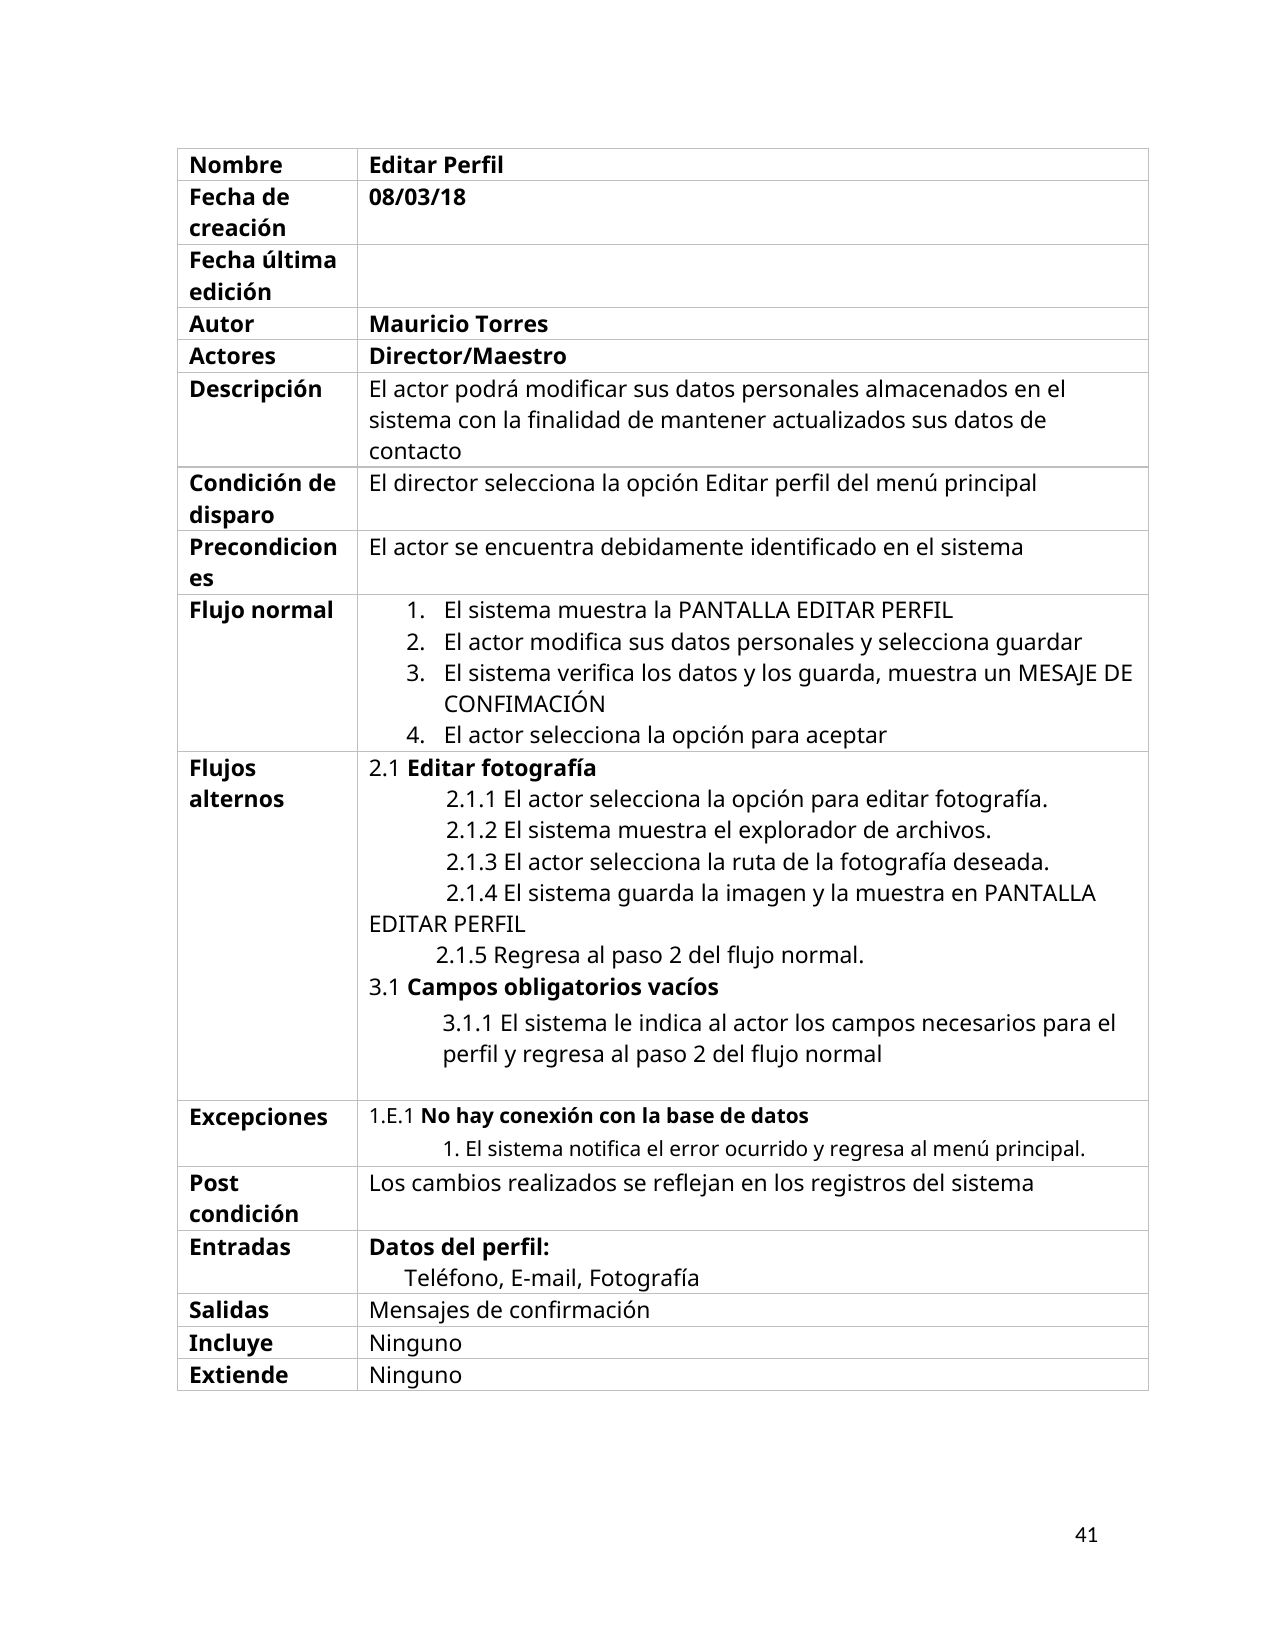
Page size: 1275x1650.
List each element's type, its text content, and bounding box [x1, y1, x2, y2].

table_cell 2.1 Editar fotografía 2.1.1 El actor selecciona la opción para editar fotografía. 2.1.2 El sistema muestra el explorador de archivos. 2.1.3 El actor selecciona la ruta de la fotografía deseada. 2.1.4 El sistema guarda la imagen y la muestra en PANTALLA EDITAR PERFIL 2.1.5 Regresa al paso 2 del flujo normal. 3.1 Campos obligatorios vacíos 3.1.1 El sistema le indica al actor los campos necesarios para el perfil y regresa al paso 2 del flujo normal [358, 752, 1148, 1100]
table_cell Flujos alternos [178, 752, 357, 1100]
table_cell Datos del perfil: Teléfono, E-mail, Fotografía [358, 1231, 1148, 1293]
table_cell Editar Perfil [358, 149, 1148, 180]
table_cell El actor podrá modificar sus datos personales almacenados en el sistema con la finalidad de mantener actualizados sus datos de contacto [358, 373, 1148, 466]
table_cell Condición de disparo [178, 468, 357, 530]
table_cell Post condición [178, 1167, 357, 1230]
table_cell 08/03/18 [358, 181, 1148, 243]
table_cell Actores [178, 340, 357, 372]
table_cell El actor se encuentra debidamente identificado en el sistema [358, 531, 1148, 593]
table_cell Extiende [178, 1359, 357, 1390]
table_cell Fecha de creación [178, 181, 357, 243]
table_cell Mauricio Torres [358, 308, 1148, 339]
table_cell Fecha última edición [178, 245, 357, 307]
table_cell Autor [178, 308, 357, 339]
table_cell Descripción [178, 373, 357, 466]
table_cell Incluye [178, 1327, 357, 1358]
table_cell Excepciones [178, 1101, 357, 1166]
table_cell El director selecciona la opción Editar perfil del menú principal [358, 468, 1148, 530]
table_cell [358, 245, 1148, 307]
table_cell El sistema muestra la PANTALLA EDITAR PERFIL El actor modifica sus datos personales y selecciona guardar El sistema verifica los datos y los guarda, muestra un MESAJE DE CONFIMACIÓN El actor selecciona la opción para aceptar [358, 595, 1148, 751]
table_cell Salidas [178, 1294, 357, 1326]
table_cell Nombre [178, 149, 357, 180]
table_cell 1.E.1 No hay conexión con la base de datos 1. El sistema notifica el error ocurrido y regresa al menú principal. [358, 1101, 1148, 1166]
table_cell Entradas [178, 1231, 357, 1293]
table_cell Ninguno [358, 1327, 1148, 1358]
table_cell Precondiciones [178, 531, 357, 593]
table_cell Mensajes de confirmación [358, 1294, 1148, 1326]
table_cell Director/Maestro [358, 340, 1148, 372]
table_cell Flujo normal [178, 595, 357, 751]
table_cell Ninguno [358, 1359, 1148, 1390]
table_cell Los cambios realizados se reflejan en los registros del sistema [358, 1167, 1148, 1230]
